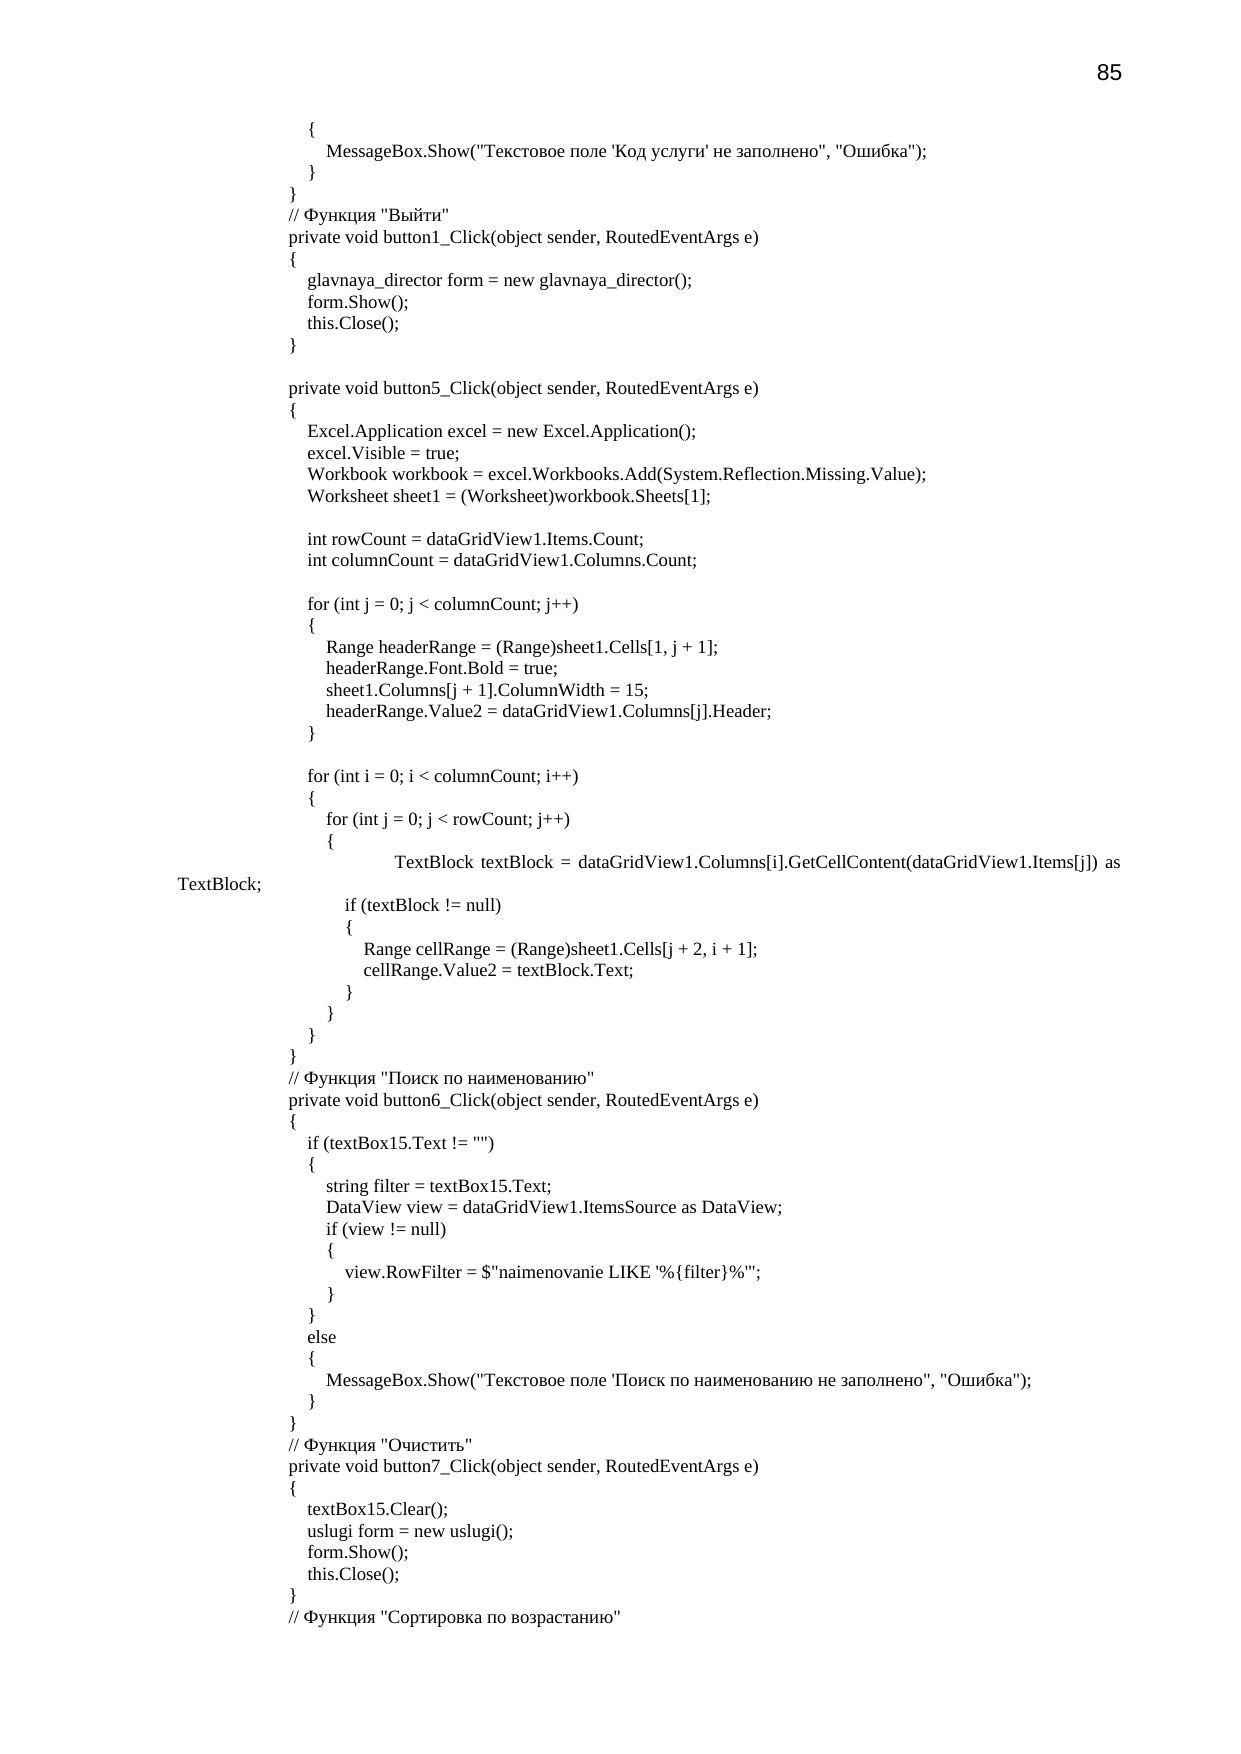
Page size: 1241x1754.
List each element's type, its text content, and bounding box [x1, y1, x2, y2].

text } [177, 1390, 1122, 1412]
text } [177, 334, 1122, 355]
text } [177, 722, 1122, 743]
text for (int i = 0; i < columnCount; i++) [177, 765, 1122, 787]
text // Функция "Выйти" [177, 204, 1122, 226]
text // Функция "Поиск по наименованию" [177, 1067, 1122, 1088]
text // Функция "Сортировка по возрастанию" [177, 1606, 1122, 1627]
text DataView view = dataGridView1.ItemsSource as DataView; [177, 1196, 1122, 1218]
text { [177, 398, 1122, 420]
text { [177, 787, 1122, 808]
text { [177, 614, 1122, 636]
text Worksheet sheet1 = (Worksheet)workbook.Sheets[1]; [177, 485, 1122, 506]
text } [177, 1584, 1122, 1606]
text { [177, 1110, 1122, 1132]
text MessageBox.Show("Текстовое поле 'Поиск по наименованию не заполнено", "Ошибка"); [177, 1369, 1122, 1390]
text TextBlock textBlock = dataGridView1.Columns[i].GetCellContent(dataGridView1.Items[j]) as TextBlock; [177, 851, 1122, 894]
text } [177, 1045, 1122, 1067]
text { [177, 916, 1122, 937]
text private void button7_Click(object sender, RoutedEventArgs e) [177, 1455, 1122, 1477]
text } [177, 1412, 1122, 1433]
text headerRange.Font.Bold = true; [177, 657, 1122, 679]
text int columnCount = dataGridView1.Columns.Count; [177, 549, 1122, 571]
text Excel.Application excel = new Excel.Application(); [177, 420, 1122, 442]
text this.Close(); [177, 1563, 1122, 1584]
text view.RowFilter = $"naimenovanie LIKE '%{filter}%'"; [177, 1261, 1122, 1282]
text form.Show(); [177, 1541, 1122, 1563]
text } [177, 161, 1122, 183]
text } [177, 183, 1122, 204]
text string filter = textBox15.Text; [177, 1175, 1122, 1196]
text sheet1.Columns[j + 1].ColumnWidth = 15; [177, 679, 1122, 700]
text { [177, 1239, 1122, 1261]
text else [177, 1326, 1122, 1347]
text } [177, 1002, 1122, 1024]
text if (textBlock != null) [177, 894, 1122, 916]
text Range headerRange = (Range)sheet1.Cells[1, j + 1]; [177, 636, 1122, 657]
text excel.Visible = true; [177, 442, 1122, 463]
text private void button6_Click(object sender, RoutedEventArgs e) [177, 1088, 1122, 1110]
text glavnaya_director form = new glavnaya_director(); [177, 269, 1122, 291]
text uslugi form = new uslugi(); [177, 1520, 1122, 1541]
text for (int j = 0; j < rowCount; j++) [177, 808, 1122, 830]
text Range cellRange = (Range)sheet1.Cells[j + 2, i + 1]; [177, 937, 1122, 959]
text textBox15.Clear(); [177, 1498, 1122, 1520]
text for (int j = 0; j < columnCount; j++) [177, 592, 1122, 614]
text { [177, 830, 1122, 851]
text private void button1_Click(object sender, RoutedEventArgs e) [177, 226, 1122, 247]
text } [177, 1282, 1122, 1304]
text } [177, 981, 1122, 1002]
text Workbook workbook = excel.Workbooks.Add(System.Reflection.Missing.Value); [177, 463, 1122, 485]
text { [177, 118, 1122, 140]
text } [177, 1304, 1122, 1326]
text private void button5_Click(object sender, RoutedEventArgs e) [177, 377, 1122, 398]
text form.Show(); [177, 291, 1122, 312]
text MessageBox.Show("Текстовое поле 'Код услуги' не заполнено", "Ошибка"); [177, 140, 1122, 161]
text headerRange.Value2 = dataGridView1.Columns[j].Header; [177, 700, 1122, 722]
text { [177, 1477, 1122, 1498]
text cellRange.Value2 = textBlock.Text; [177, 959, 1122, 981]
text } [177, 1024, 1122, 1045]
text if (textBox15.Text != "") [177, 1132, 1122, 1153]
text { [177, 1347, 1122, 1369]
text { [177, 247, 1122, 269]
text { [177, 1153, 1122, 1175]
text int rowCount = dataGridView1.Items.Count; [177, 528, 1122, 549]
text if (view != null) [177, 1218, 1122, 1239]
text // Функция "Очистить" [177, 1433, 1122, 1455]
text this.Close(); [177, 312, 1122, 334]
